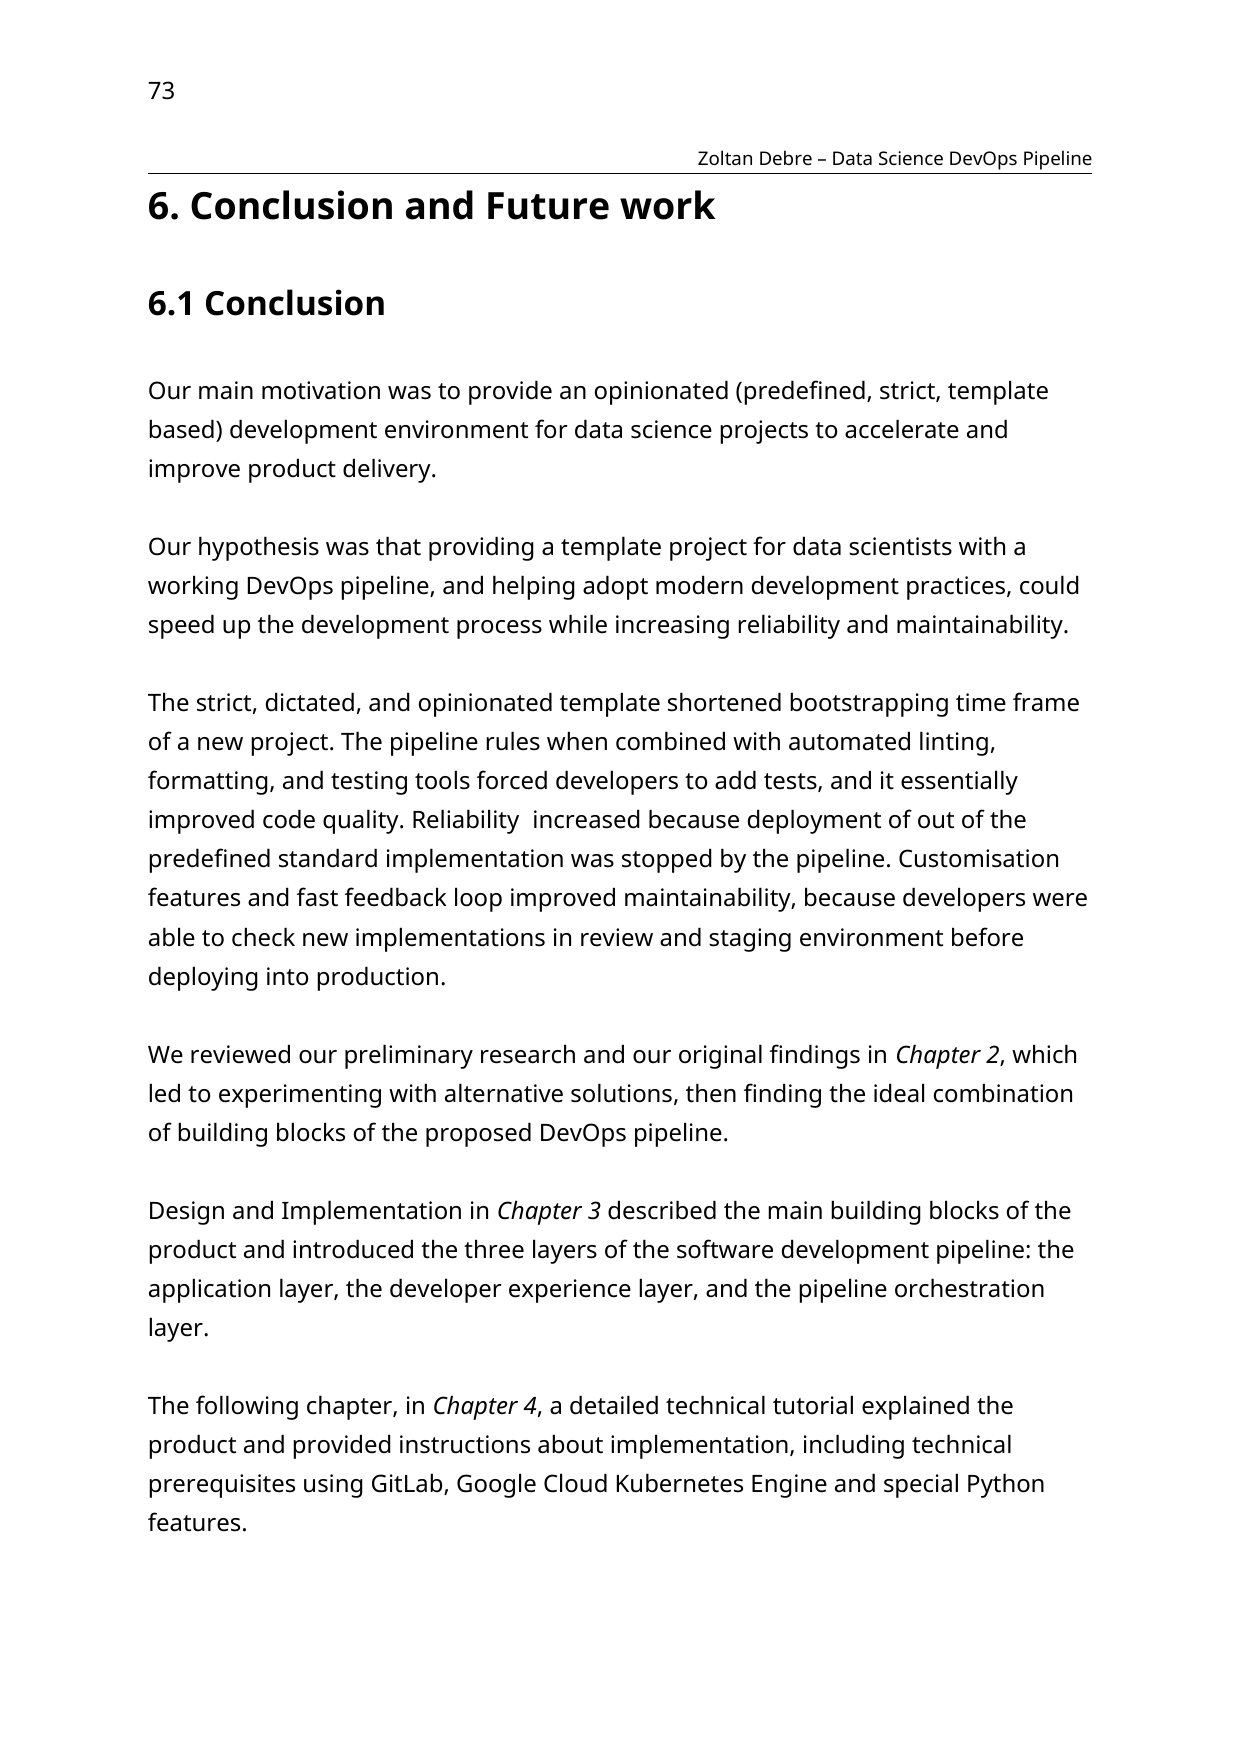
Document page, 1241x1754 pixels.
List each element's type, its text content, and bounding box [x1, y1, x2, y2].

text The following chapter, in Chapter 4, a detailed technical tutorial explained the product and provided instructions about implementation, including technical prerequisites using GitLab, Google Cloud Kubernetes Engine and special Python features. [148, 1389, 1092, 1539]
text Our main motivation was to provide an opinionated (predefined, strict, template based) development environment for data science projects to accelerate and improve product delivery. [148, 373, 1092, 484]
text Our hypothesis was that providing a template project for data scientists with a working DevOps pipeline, and helping adopt modern development practices, could speed up the development process while increasing reliability and maintainability. [148, 530, 1092, 640]
text Design and Implementation in Chapter 3 described the main building blocks of the product and introduced the three layers of the software development pipeline: the application layer, the developer experience layer, and the pipeline orchestration layer. [148, 1194, 1092, 1343]
text We reviewed our preliminary research and our original findings in Chapter 2, which led to experimenting with alternative solutions, then finding the ideal combination of building blocks of the proposed DevOps pipeline. [148, 1037, 1092, 1148]
subtitle 6. Conclusion and Future work [148, 179, 1092, 231]
subtitle 6.1 Conclusion [148, 280, 1092, 325]
text The strict, dictated, and opinionated template shortened bootstrapping time frame of a new project. The pipeline rules when combined with automated linting, formatting, and testing tools forced developers to add tests, and it essentially improved code quality. Reliability increased because deployment of out of the predefined standard implementation was stopped by the pipeline. Customisation features and fast feedback loop improved maintainability, because developers were able to check new implementations in review and staging environment before deploying into production. [148, 686, 1092, 992]
